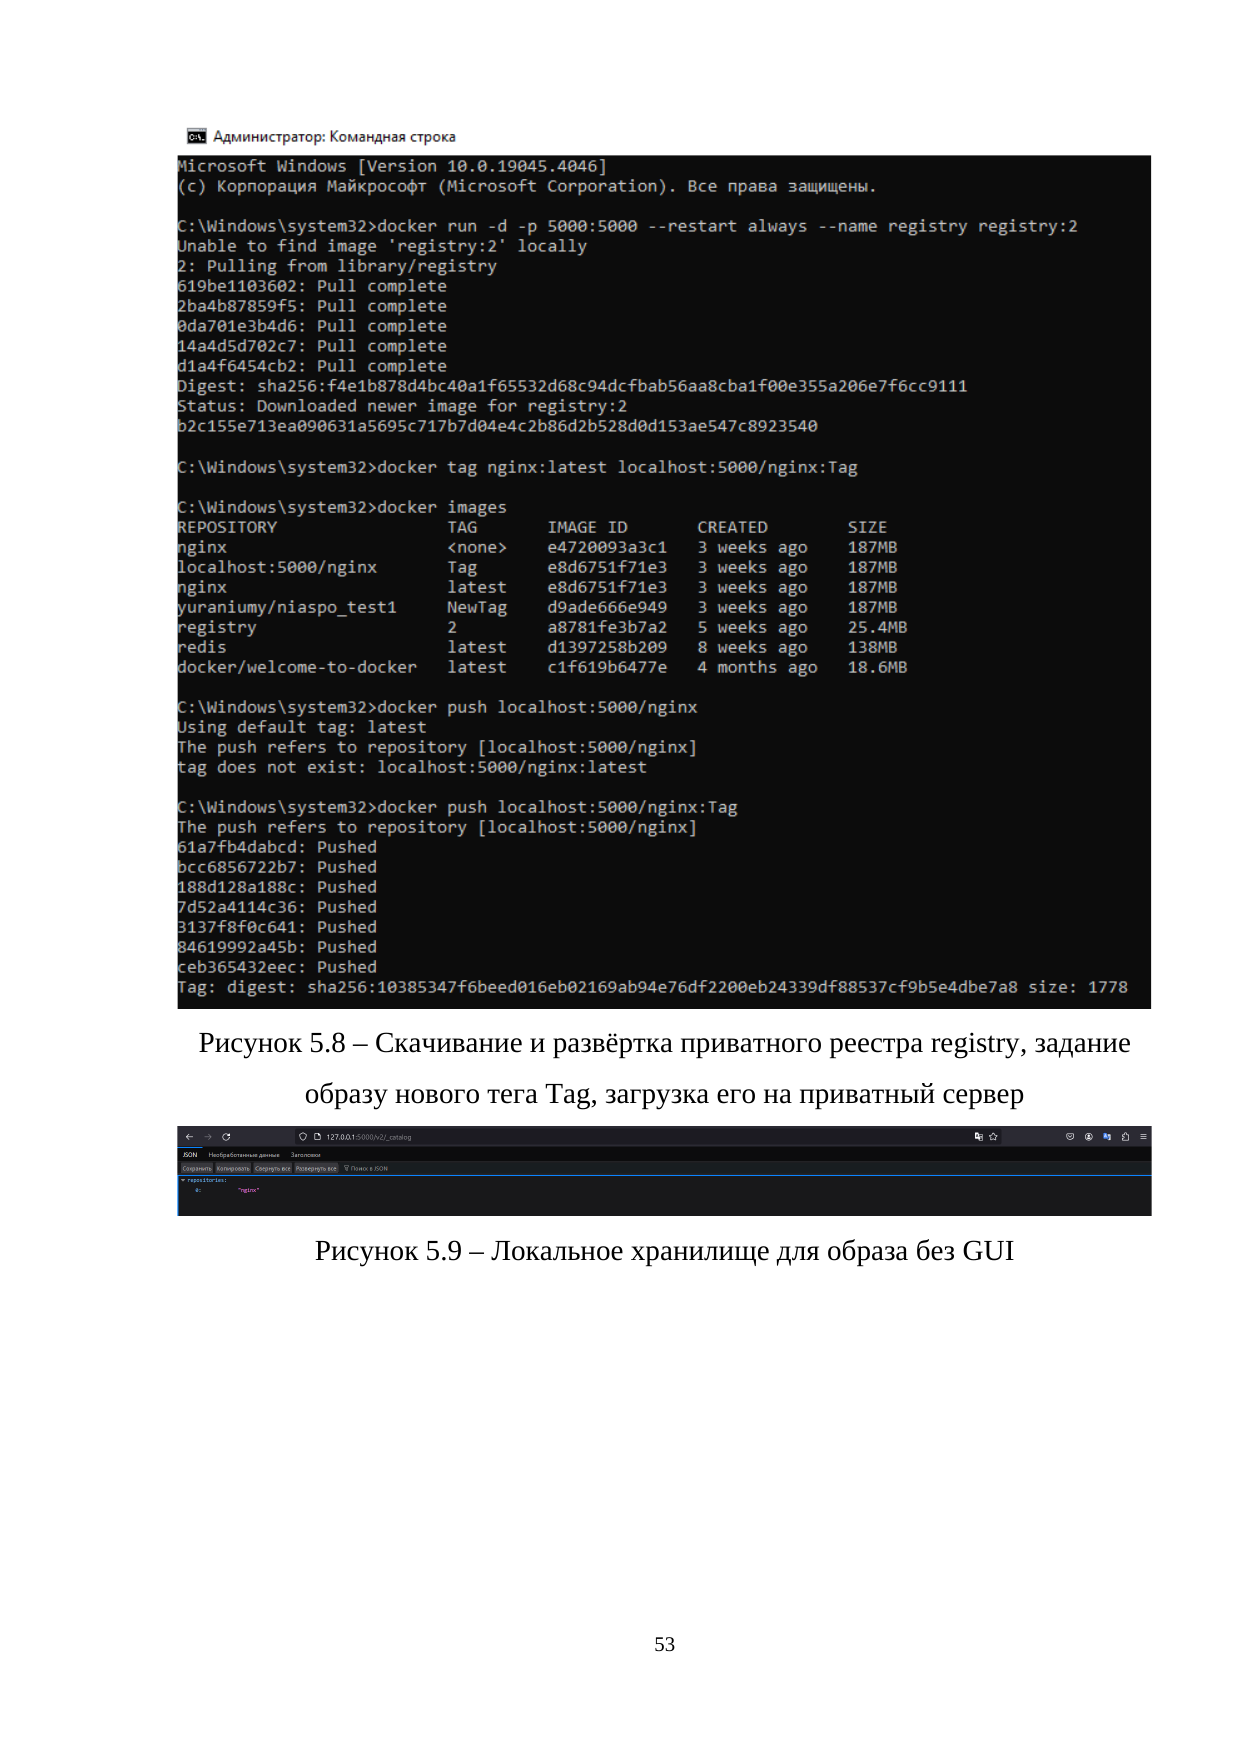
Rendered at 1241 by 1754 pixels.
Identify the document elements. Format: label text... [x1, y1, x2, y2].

list Рисунок 5.9 – Локальное хранилище для образа без GUI [177, 1233, 1152, 1266]
list Рисунок 5.8 – Скачивание и развёртка приватного реестра registry, задание образу нового тега Tag, загрузка его на приватный сервер [177, 1026, 1152, 1109]
picture [177, 118, 1152, 1009]
picture [177, 1126, 1152, 1216]
